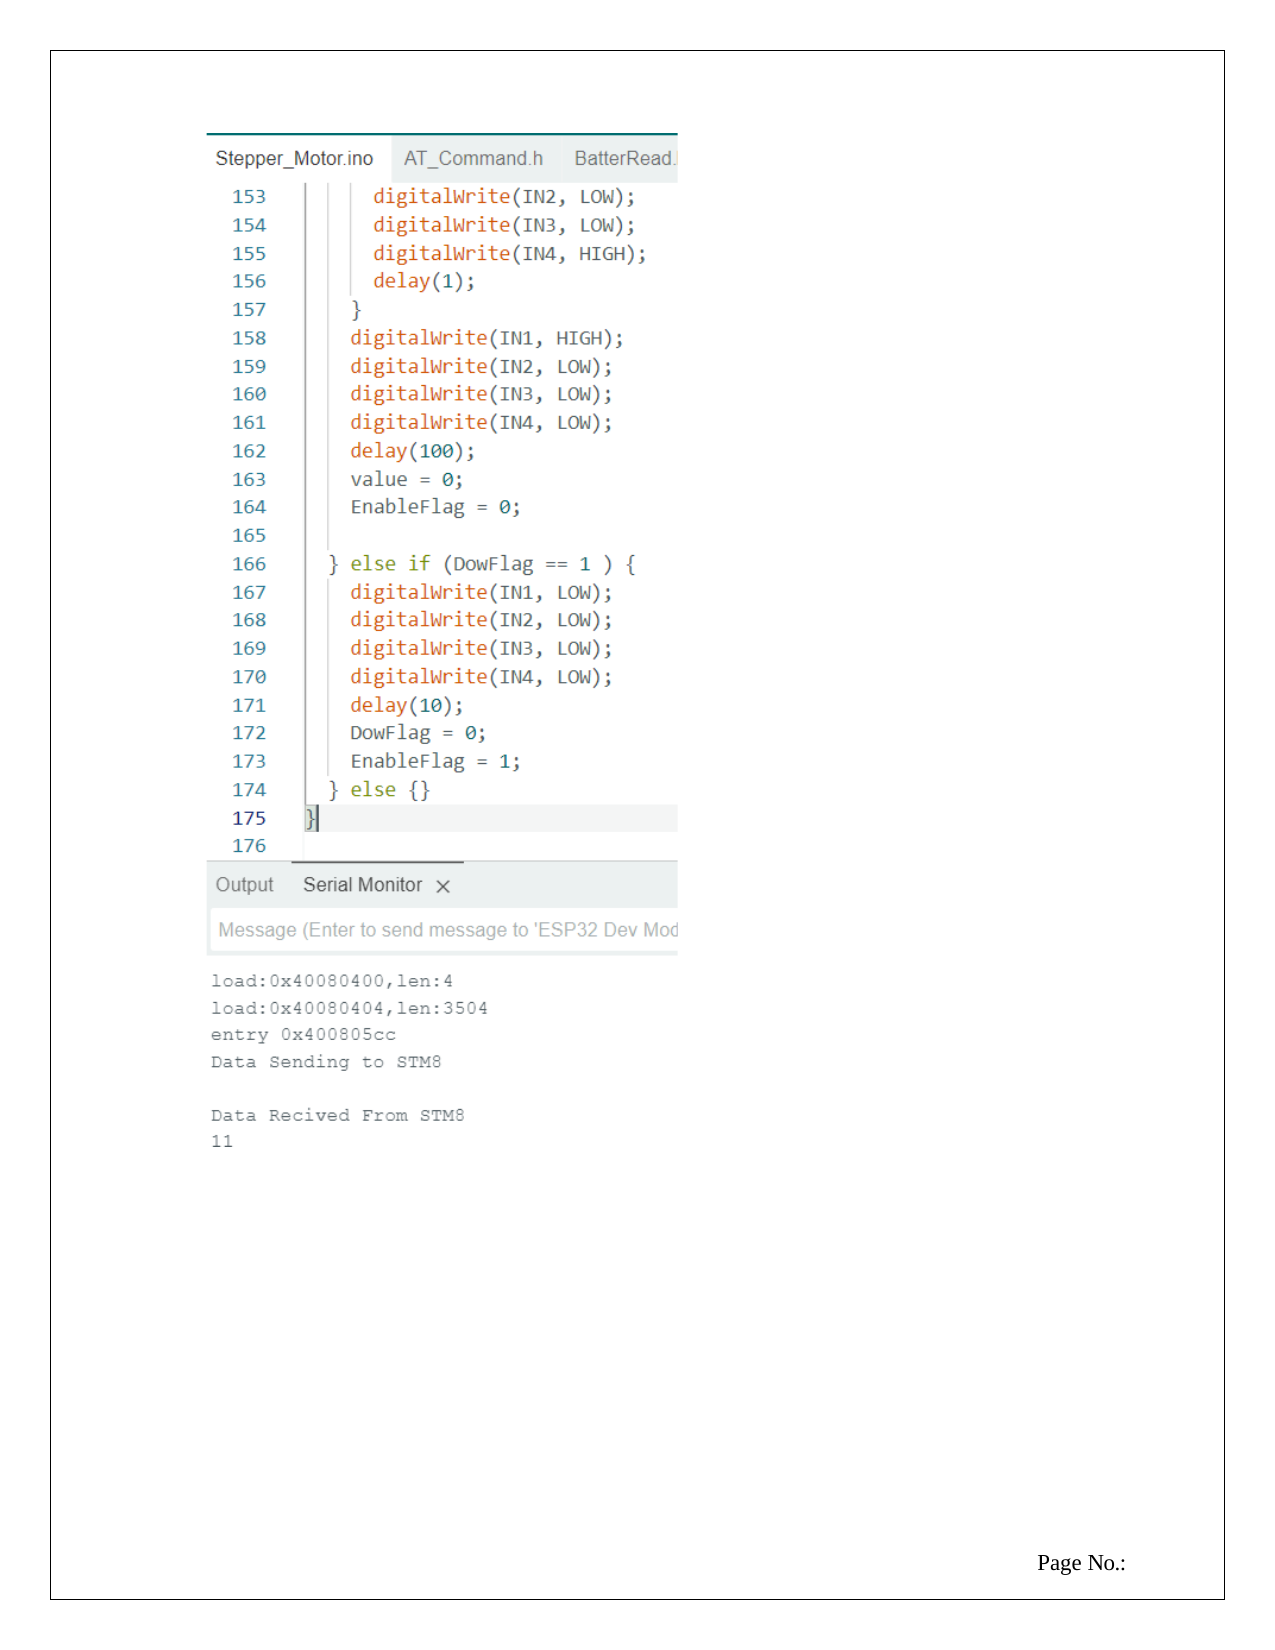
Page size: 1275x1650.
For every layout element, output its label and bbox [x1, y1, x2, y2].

picture [206, 133, 678, 1147]
